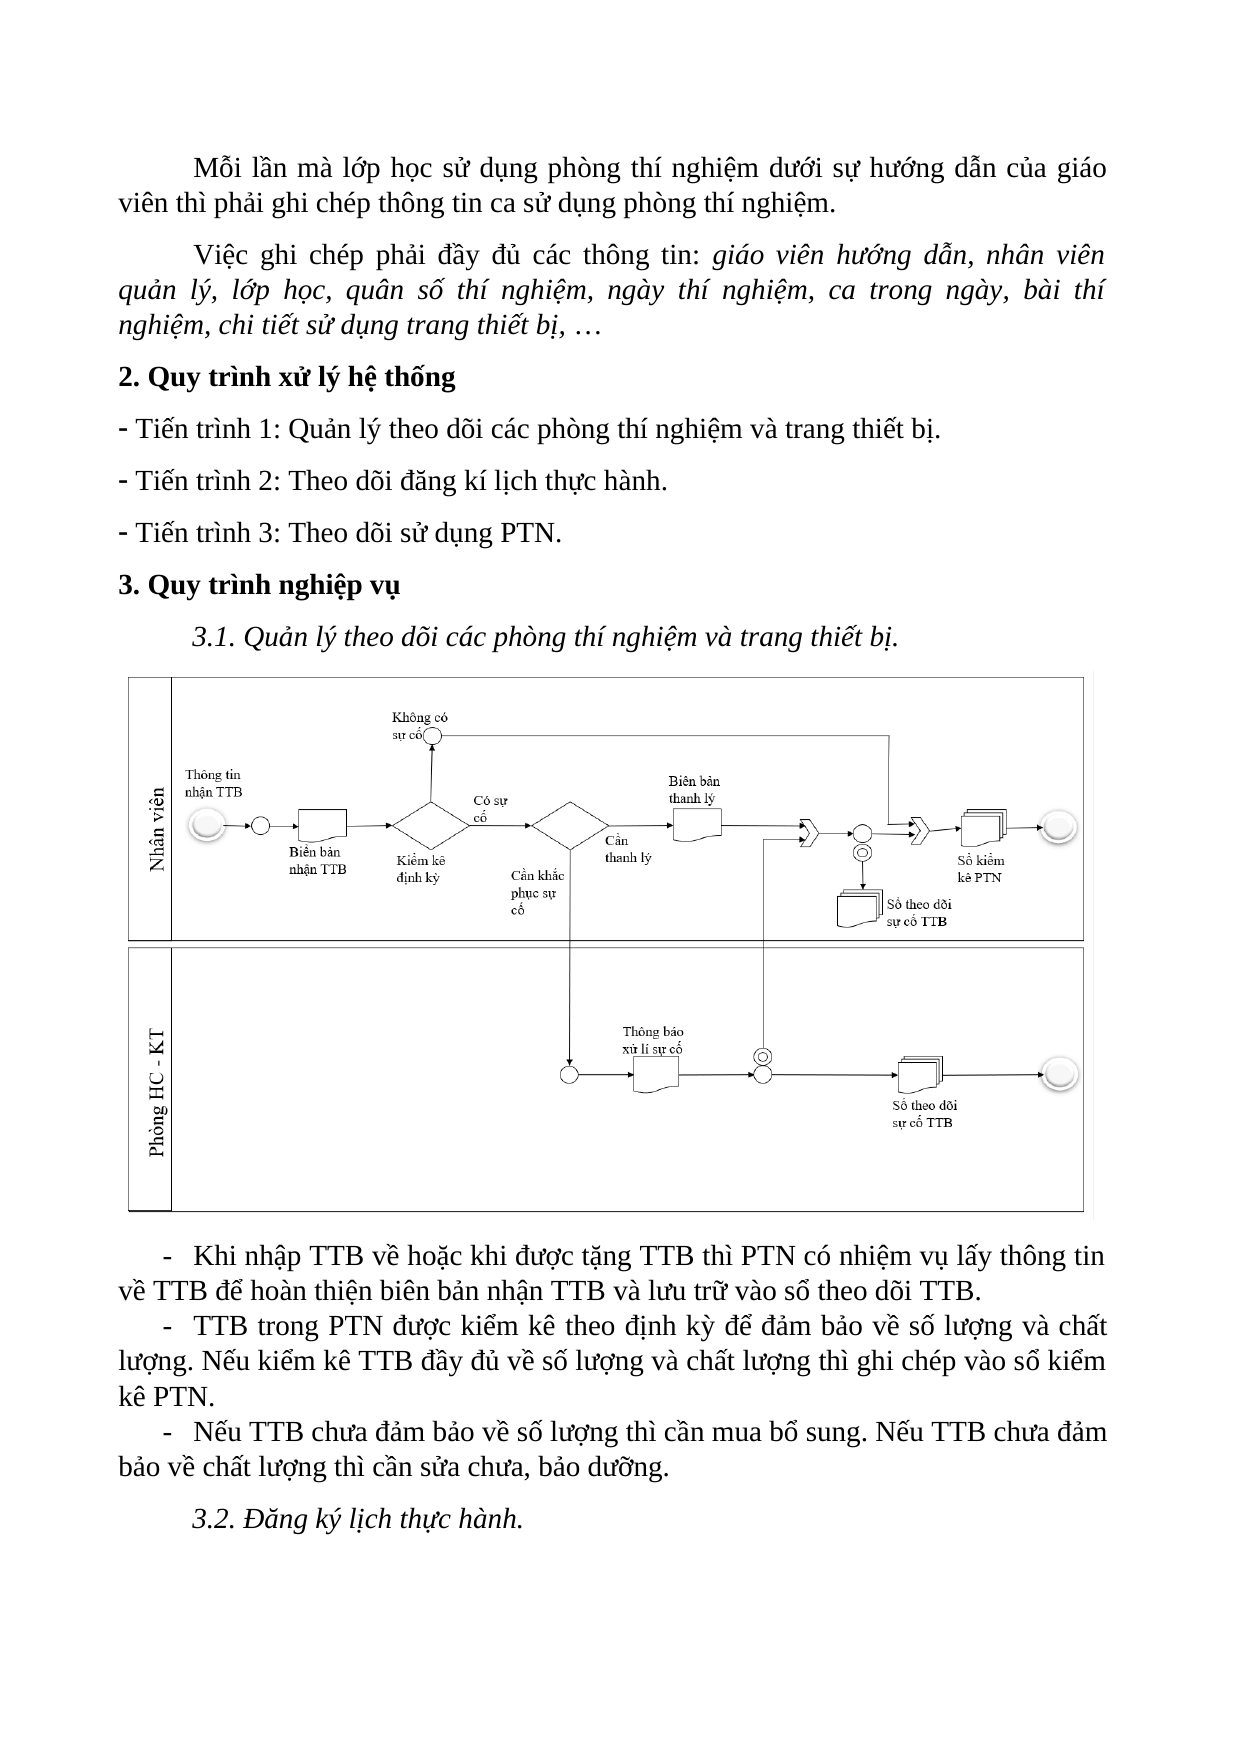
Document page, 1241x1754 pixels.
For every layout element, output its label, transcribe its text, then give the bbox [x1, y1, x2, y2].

list Nếu TTB chưa đảm bảo về số lượng thì cần mua bổ sung. Nếu TTB chưa đảm bảo về chất lượng thì cần sửa chưa, bảo dưỡng. [118, 1414, 1107, 1483]
text 3.2. Đăng ký lịch thực hành. [192, 1501, 1107, 1534]
text 3.1. Quản lý theo dõi các phòng thí nghiệm và trang thiết bị. [192, 619, 1107, 653]
text Mỗi lần mà lớp học sử dụng phòng thí nghiệm dưới sự hướng dẫn của giáo viên thì phải ghi chép thông tin ca sử dụng phòng thí nghiệm. [118, 150, 1107, 219]
text Việc ghi chép phải đầy đủ các thông tin: giáo viên hướng dẫn, nhân viên quản lý, lớp học, quân số thí nghiệm, ngày thí nghiệm, ca trong ngày, bài thí nghiệm, chi tiết sử dụng trang thiết bị, … [118, 237, 1107, 341]
picture [118, 671, 1094, 1220]
text Tiến trình 1: Quản lý theo dõi các phòng thí nghiệm và trang thiết bị. [118, 411, 1107, 445]
text Tiến trình 2: Theo dõi đăng kí lịch thực hành. [118, 463, 1107, 497]
list TTB trong PTN được kiểm kê theo định kỳ để đảm bảo về số lượng và chất lượng. Nếu kiểm kê TTB đầy đủ về số lượng và chất lượng thì ghi chép vào sổ kiểm kê PTN. [118, 1308, 1107, 1412]
text 3. Quy trình nghiệp vụ [118, 567, 1107, 601]
text 2. Quy trình xử lý hệ thống [118, 359, 1107, 393]
text Tiến trình 3: Theo dõi sử dụng PTN. [118, 515, 1107, 549]
list Khi nhập TTB về hoặc khi được tặng TTB thì PTN có nhiệm vụ lấy thông tin về TTB để hoàn thiện biên bản nhận TTB và lưu trữ vào sổ theo dõi TTB. [118, 1238, 1107, 1307]
